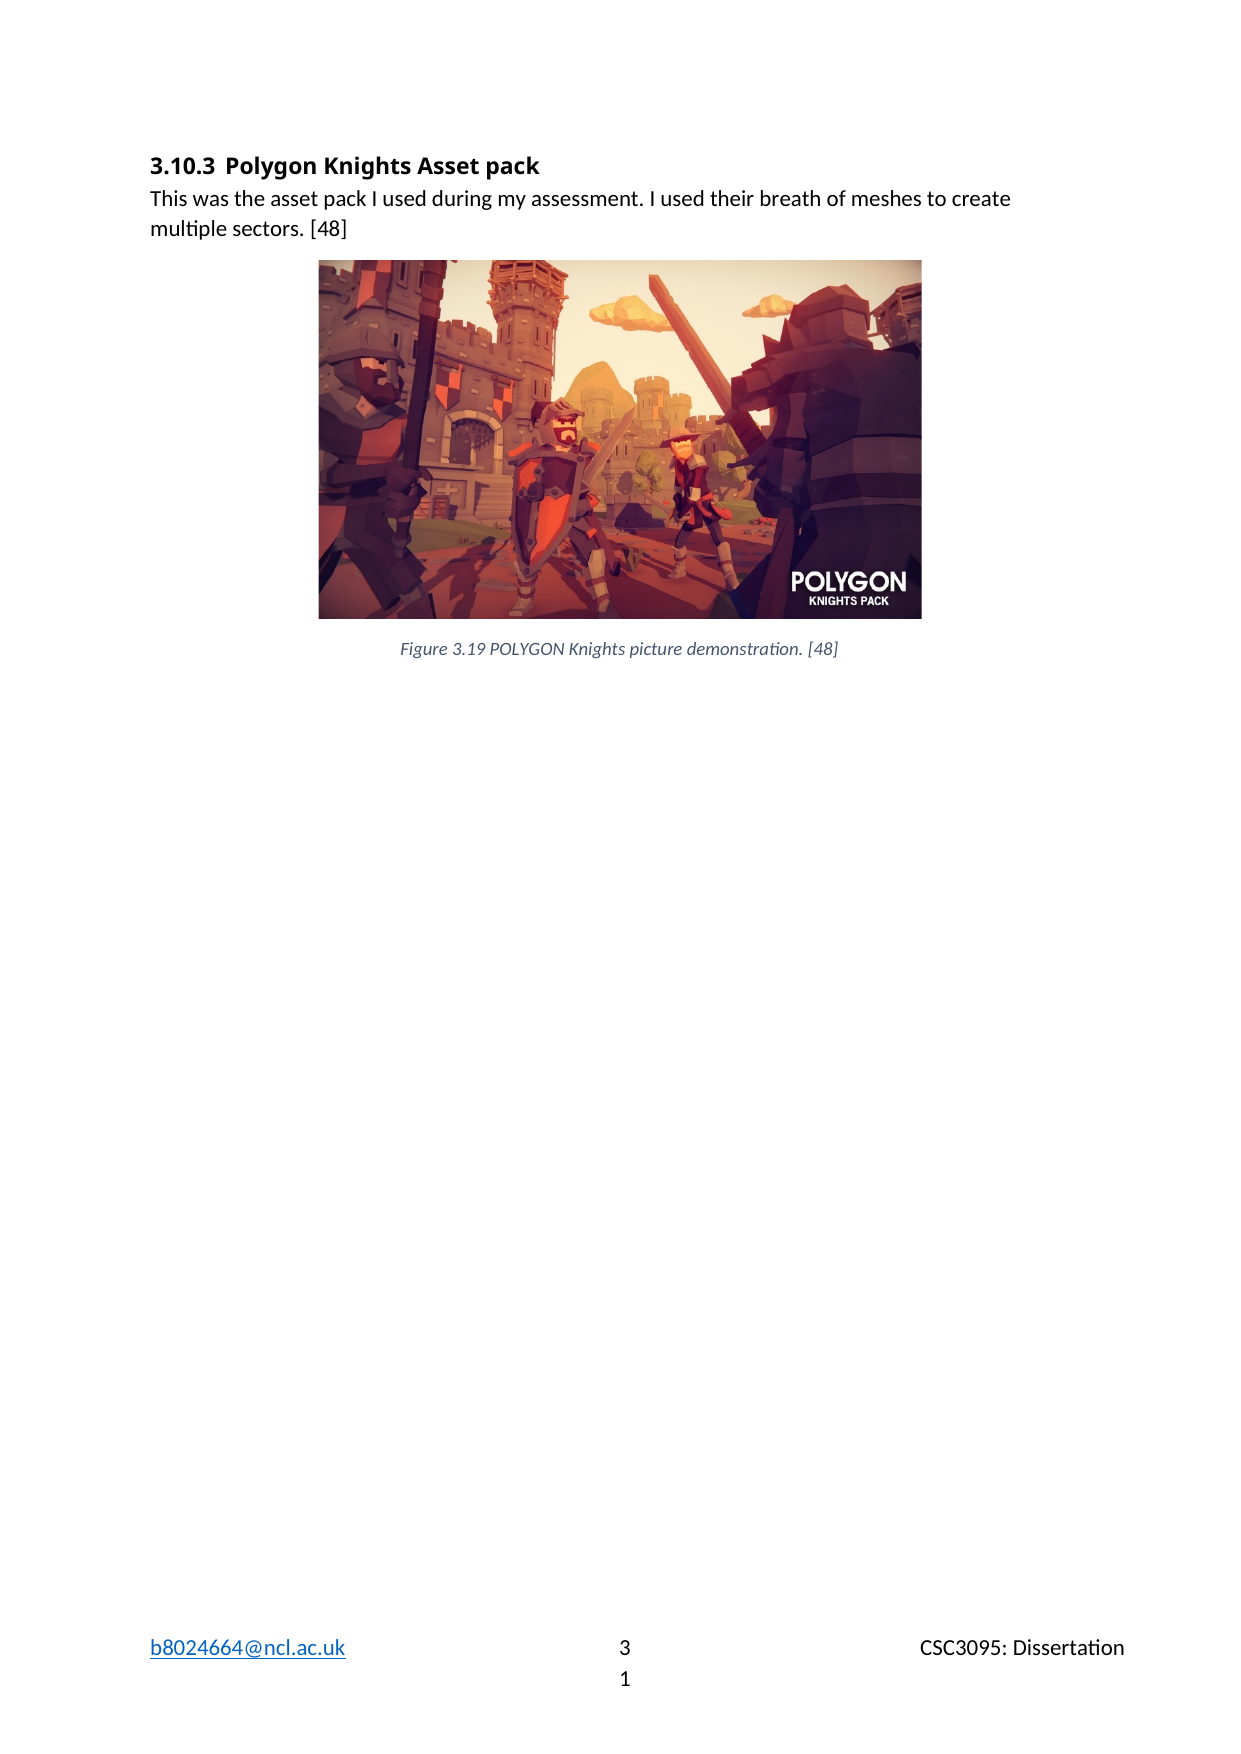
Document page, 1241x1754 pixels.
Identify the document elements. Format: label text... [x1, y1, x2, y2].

text This was the asset pack I used during my assessment. I used their breath of meshes to create multiple sectors. [150, 184, 1090, 242]
subtitle Polygon Knights Asset pack [150, 150, 1090, 181]
text Figure 3.15 POLYGON Knights picture demonstration. [150, 637, 1090, 660]
picture [318, 260, 922, 619]
